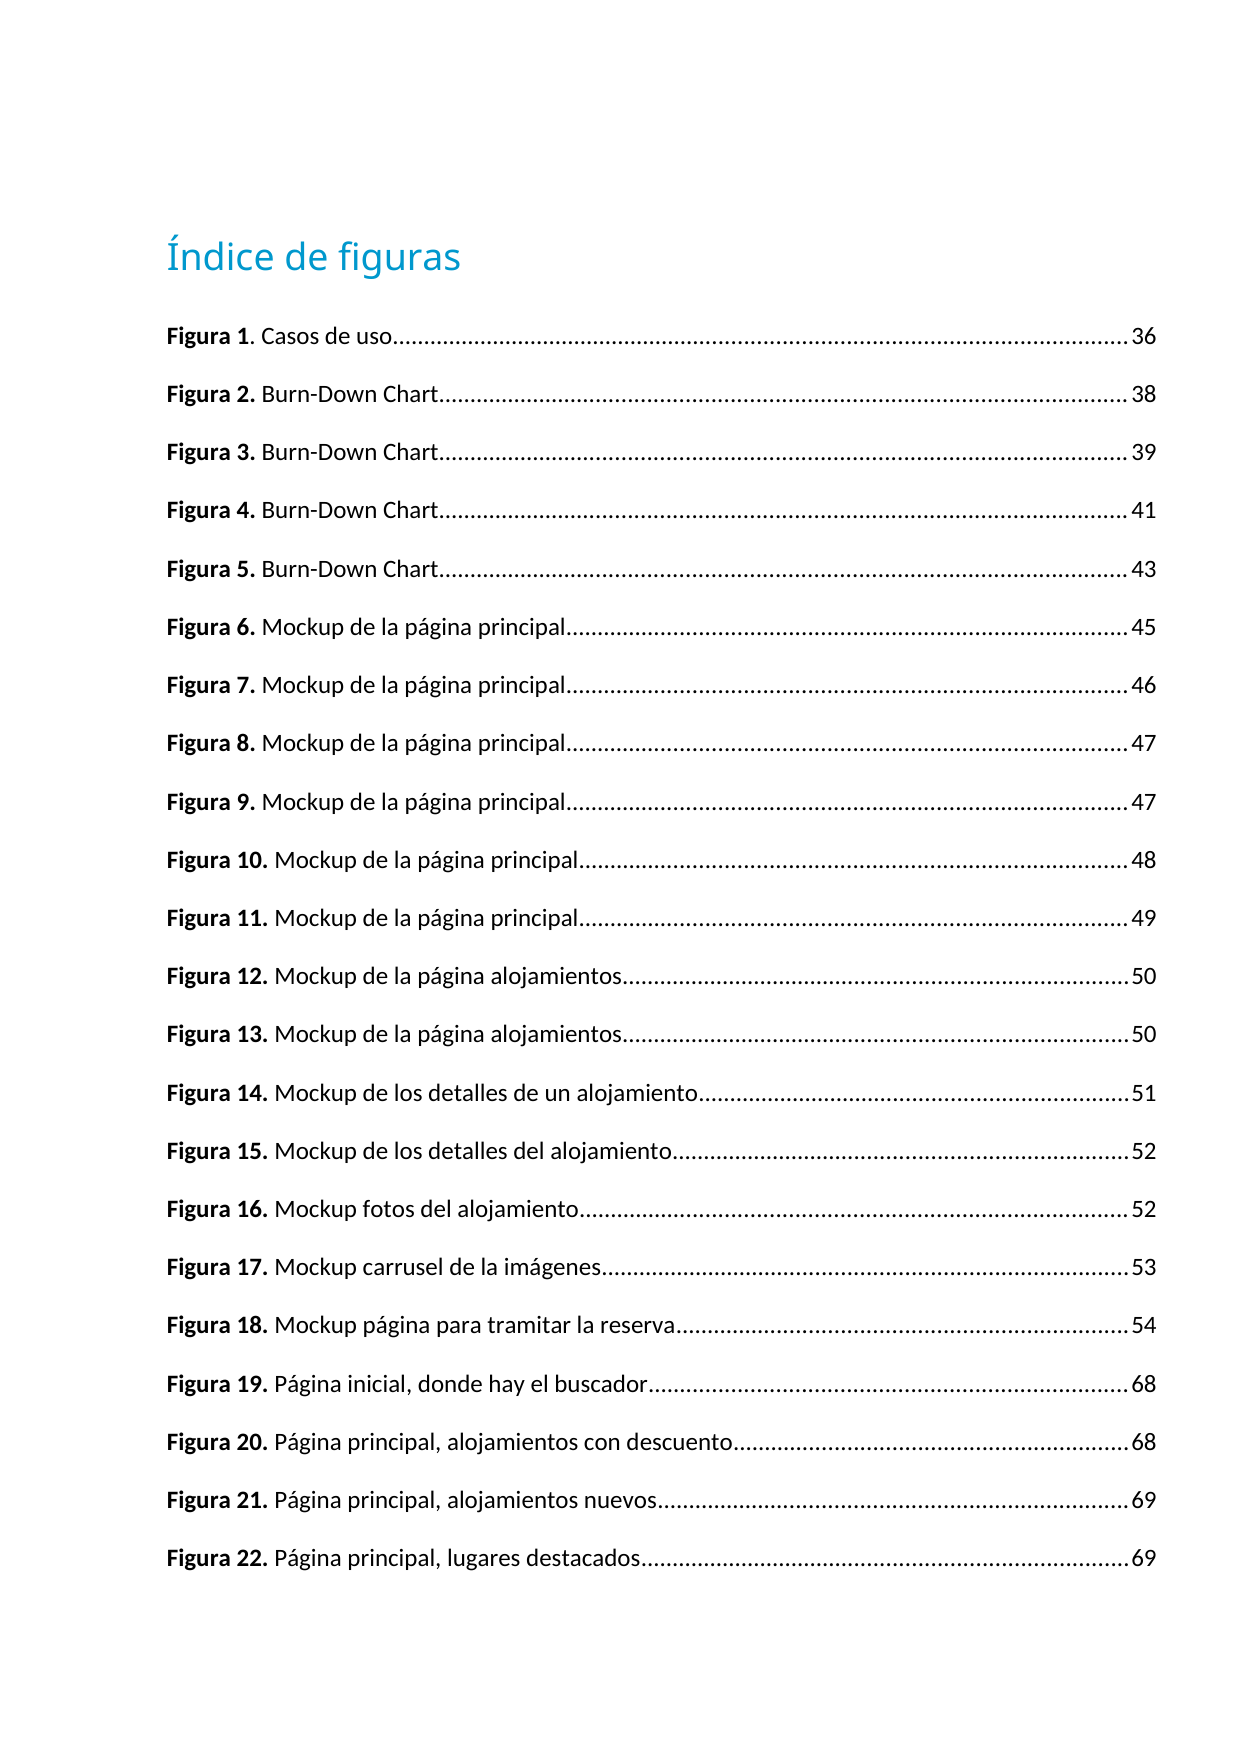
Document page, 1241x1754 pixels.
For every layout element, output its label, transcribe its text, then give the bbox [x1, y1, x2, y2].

text Índice de figuras [167, 231, 1157, 282]
text Figura 15. Mockup de los detalles del alojamiento 52 [167, 1135, 1157, 1166]
text Figura 11. Mockup de la página principal 49 [167, 902, 1157, 933]
text Figura 21. Página principal, alojamientos nuevos 69 [167, 1484, 1157, 1515]
text Figura 18. Mockup página para tramitar la reserva 54 [167, 1310, 1157, 1340]
text Figura 2. Burn-Down Chart 38 [167, 378, 1157, 408]
text Figura 19. Página inicial, donde hay el buscador 68 [167, 1368, 1157, 1398]
text Figura 17. Mockup carrusel de la imágenes 53 [167, 1251, 1157, 1282]
text Figura 13. Mockup de la página alojamientos 50 [167, 1018, 1157, 1049]
text Figura 20. Página principal, alojamientos con descuento 68 [167, 1426, 1157, 1457]
text Figura 7. Mockup de la página principal 46 [167, 669, 1157, 700]
text Figura 8. Mockup de la página principal 47 [167, 727, 1157, 758]
text Figura 22. Página principal, lugares destacados 69 [167, 1543, 1157, 1573]
text Figura 14. Mockup de los detalles de un alojamiento 51 [167, 1077, 1157, 1107]
text Figura 4. Burn-Down Chart 41 [167, 494, 1157, 525]
text Figura 1. Casos de uso 36 [167, 320, 1157, 350]
text Figura 9. Mockup de la página principal 47 [167, 786, 1157, 816]
text Figura 5. Burn-Down Chart 43 [167, 553, 1157, 583]
text Figura 12. Mockup de la página alojamientos 50 [167, 960, 1157, 991]
text Figura 6. Mockup de la página principal 45 [167, 611, 1157, 641]
text Figura 10. Mockup de la página principal 48 [167, 844, 1157, 874]
text Figura 16. Mockup fotos del alojamiento 52 [167, 1193, 1157, 1224]
text Figura 3. Burn-Down Chart 39 [167, 436, 1157, 467]
